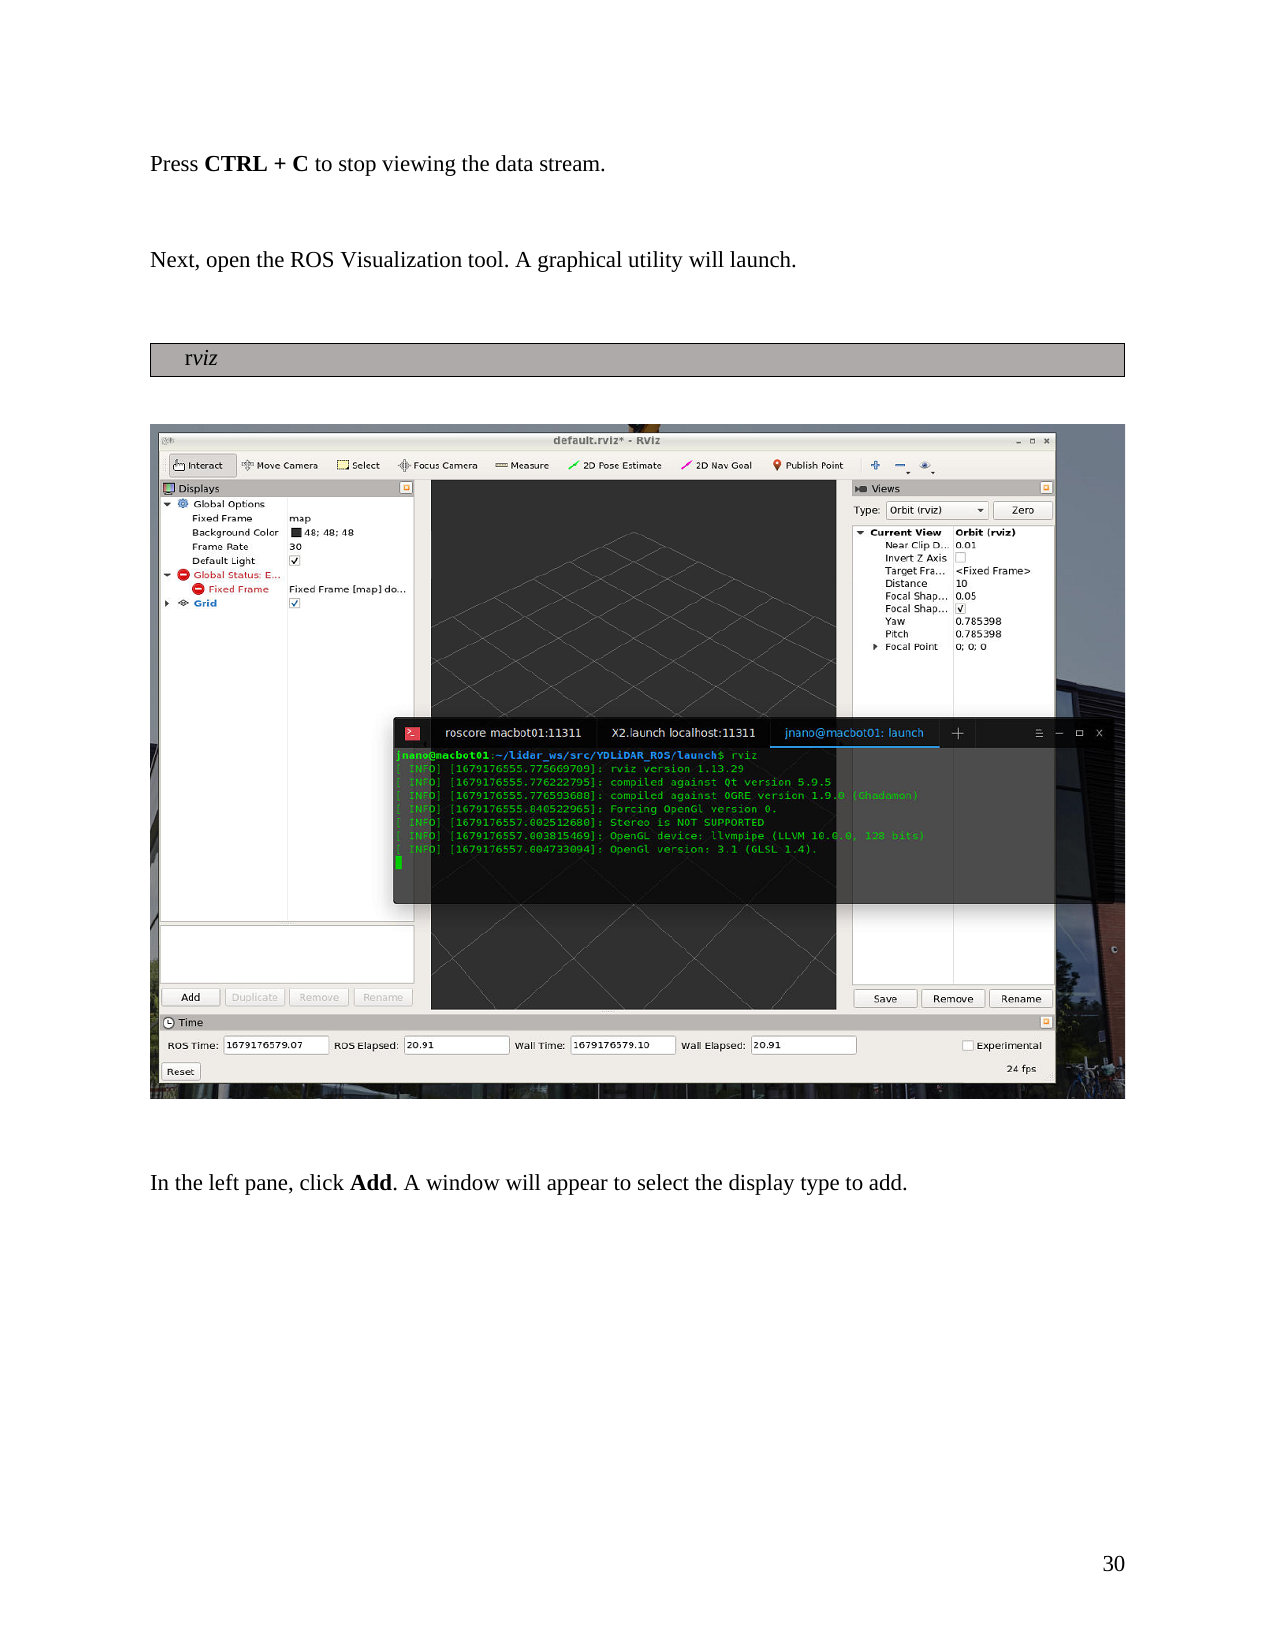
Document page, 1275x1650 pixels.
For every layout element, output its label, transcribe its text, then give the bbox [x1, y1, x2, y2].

text Press CTRL + C to stop viewing the data stream. [150, 150, 1125, 176]
picture [150, 424, 1125, 1099]
table_header rviz [151, 344, 1124, 376]
text In the left pane, click Add. A window will appear to select the display type to add. [150, 1169, 1125, 1195]
text Next, open the ROS Visualization tool. A graphical utility will launch. [150, 246, 1125, 273]
